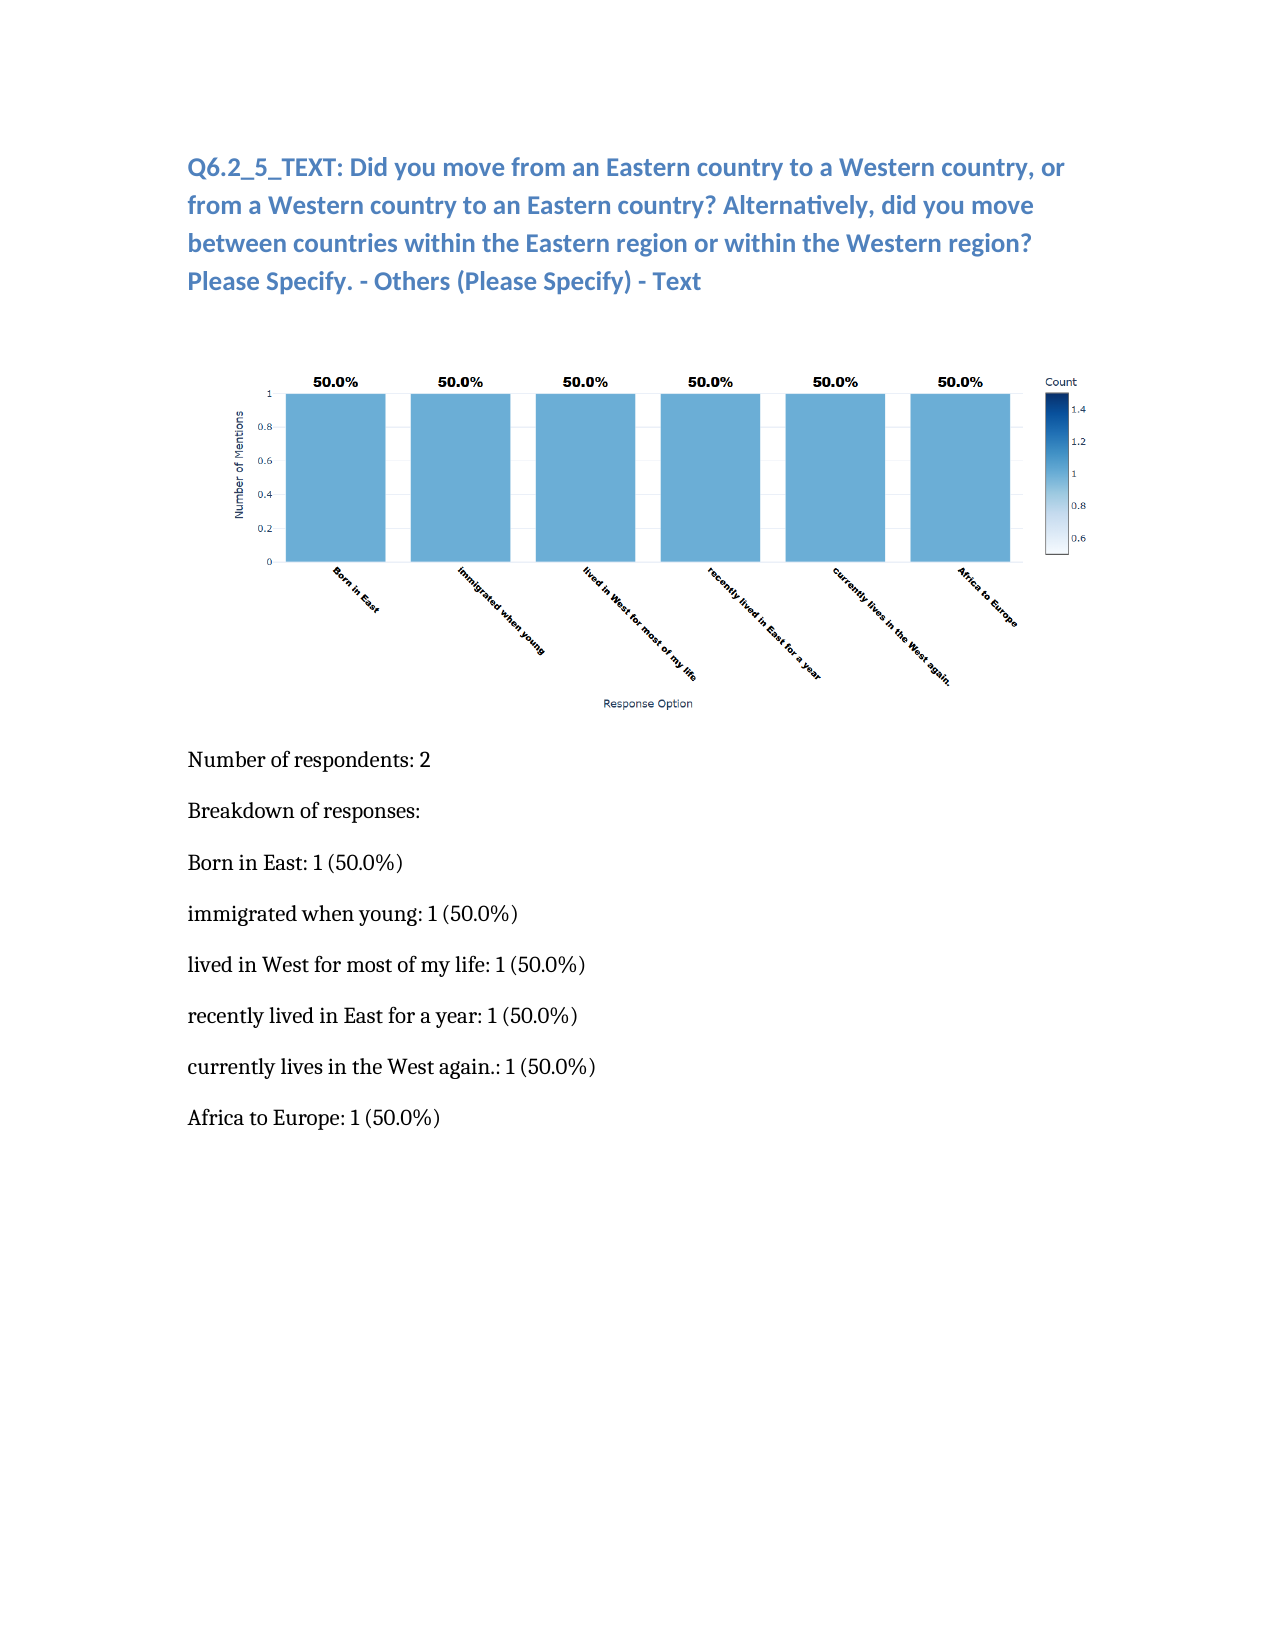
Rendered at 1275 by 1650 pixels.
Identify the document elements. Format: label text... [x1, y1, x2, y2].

text currently lives in the West again.: 1 (50.0%) [187, 1053, 1087, 1080]
text recently lived in East for a year: 1 (50.0%) [187, 1002, 1087, 1029]
text Number of respondents: 2 [187, 747, 1087, 774]
text Africa to Europe: 1 (50.0%) [187, 1104, 1087, 1131]
text immigrated when young: 1 (50.0%) [187, 900, 1087, 927]
text lived in West for most of my life: 1 (50.0%) [187, 951, 1087, 978]
subtitle Q6.2_5_TEXT: Did you move from an Eastern country to a Western country, or from a Western country to an Eastern country? Alternatively, did you move between countries within the Eastern region or within the Western region? Please Specify. - Others (Please Specify) - Text [187, 150, 1087, 297]
text Born in East: 1 (50.0%) [187, 849, 1087, 876]
text Breakdown of responses: [187, 798, 1087, 825]
picture [206, 301, 1107, 723]
